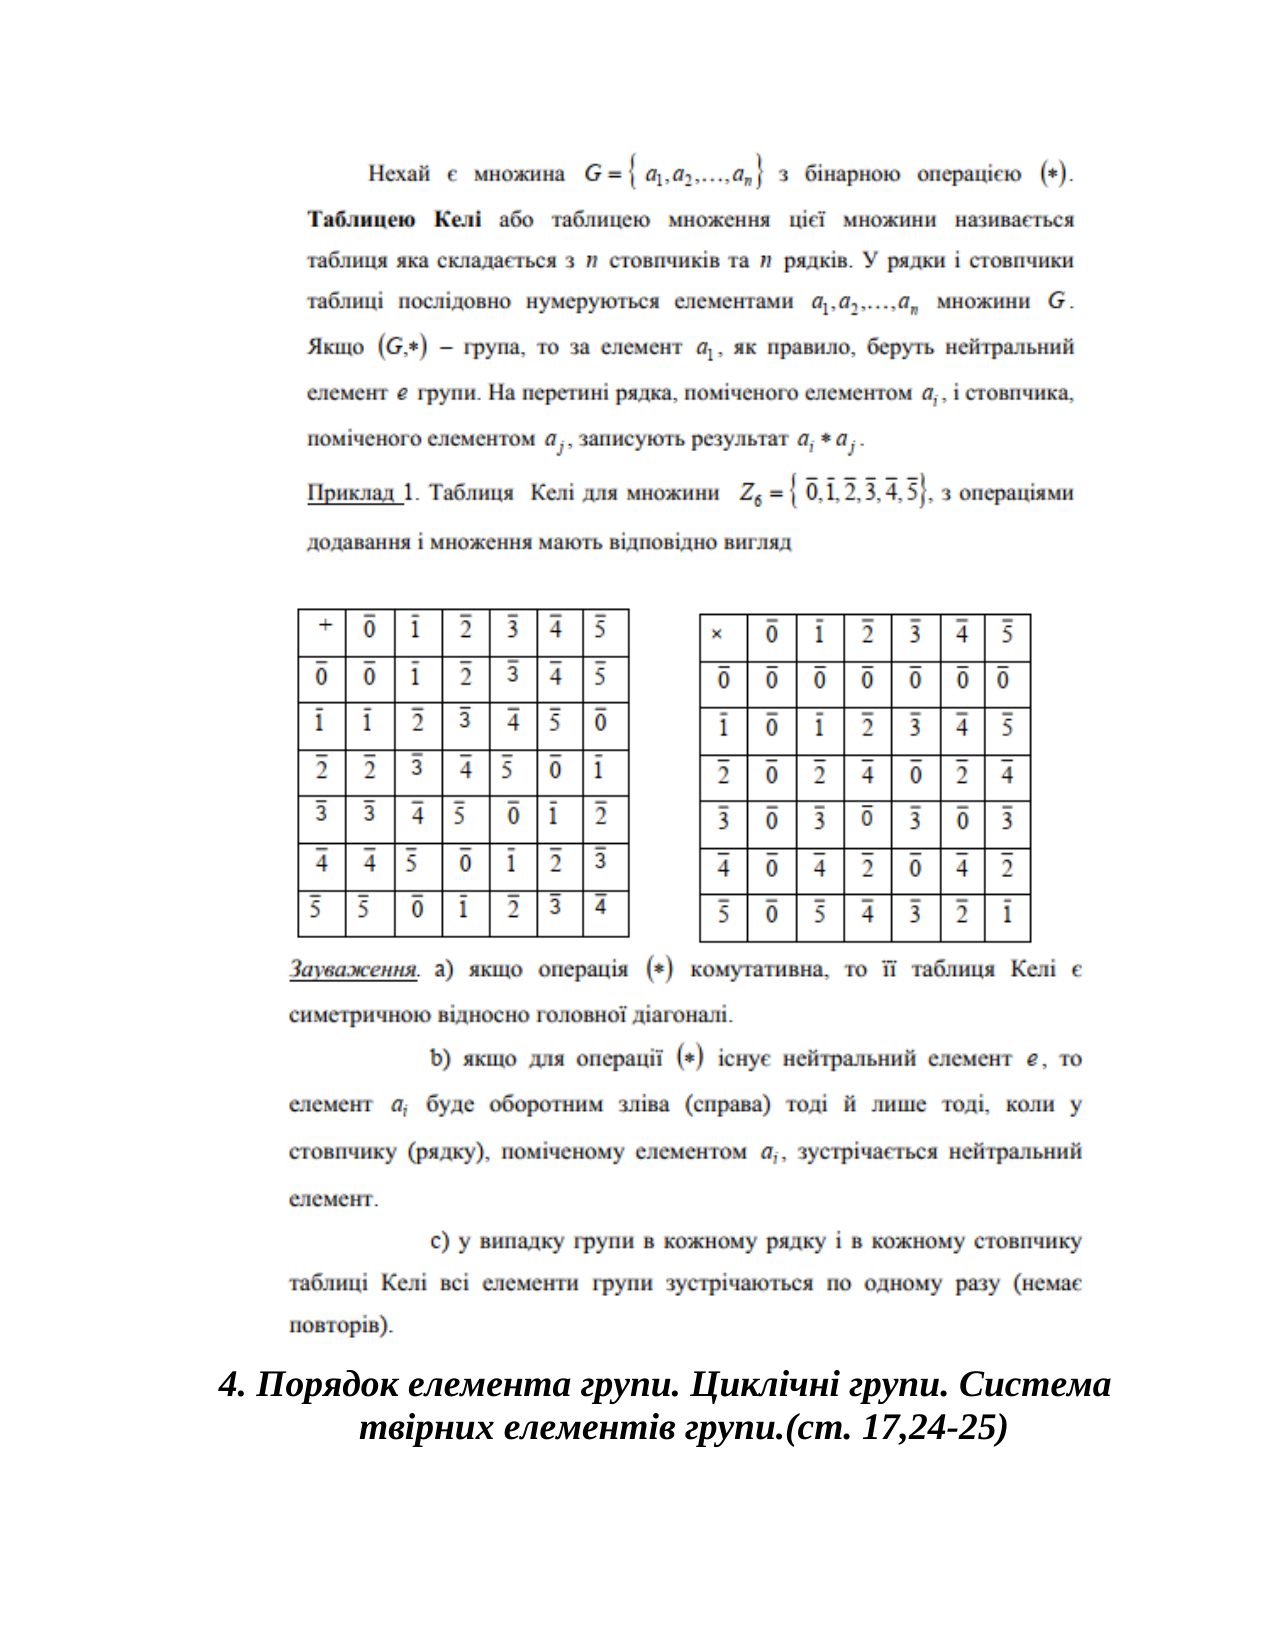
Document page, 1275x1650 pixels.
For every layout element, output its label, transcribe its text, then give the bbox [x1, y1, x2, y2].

picture [283, 150, 1089, 1345]
list Порядок елемента групи. Циклічні групи. Система твірних елементів групи.(ст. 17,24-25) [209, 1362, 1125, 1448]
